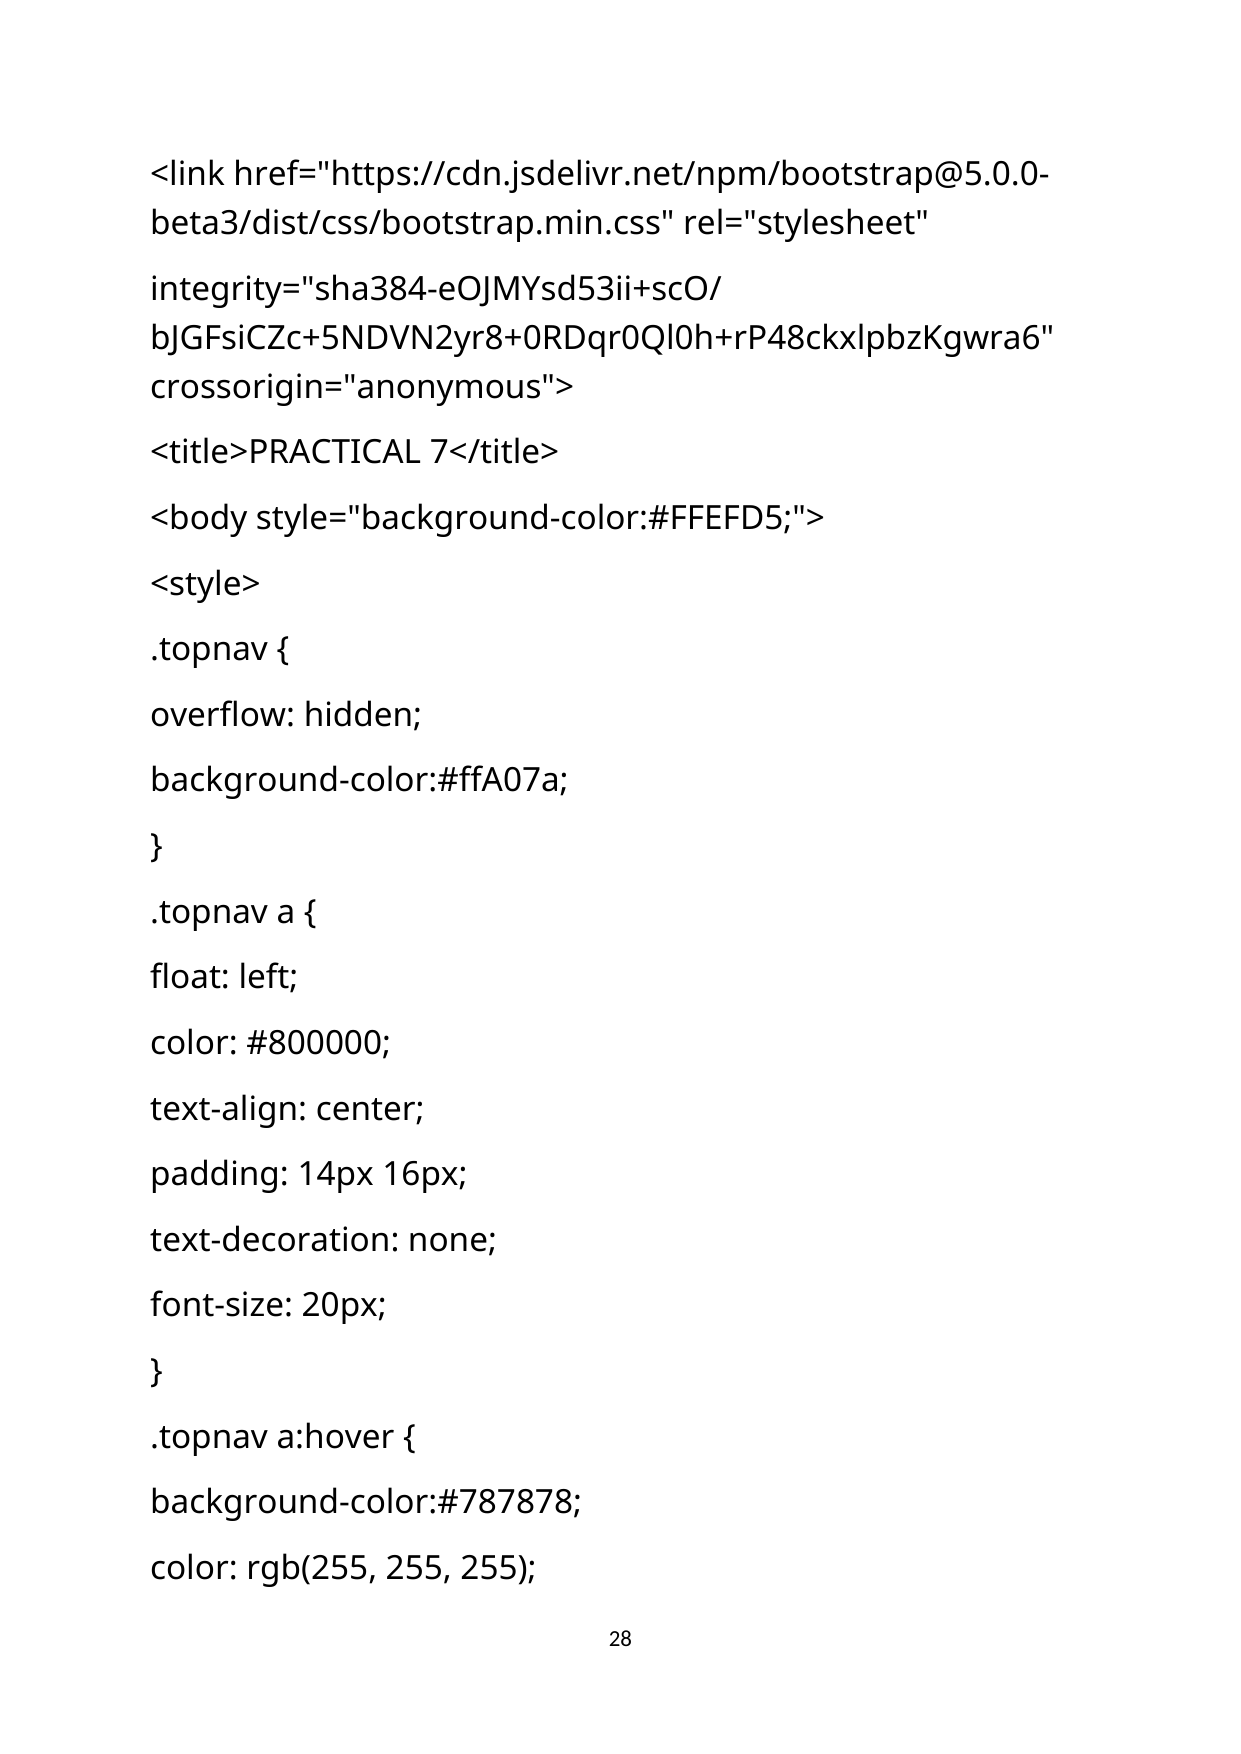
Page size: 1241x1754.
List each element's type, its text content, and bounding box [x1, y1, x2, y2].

text <body style="background-color:#FFEFD5;"> [150, 494, 1090, 539]
text .topnav a { [150, 887, 1090, 933]
text text-align: center; [150, 1084, 1090, 1130]
text <style> [150, 559, 1090, 605]
text } [150, 822, 1090, 867]
text color: #800000; [150, 1019, 1090, 1064]
text .topnav { [150, 625, 1090, 670]
text background-color:#787878; [150, 1478, 1090, 1523]
text padding: 14px 16px; [150, 1150, 1090, 1195]
text float: left; [150, 953, 1090, 998]
text <title>PRACTICAL 7</title> [150, 428, 1090, 473]
text } [150, 1347, 1090, 1392]
text font-size: 20px; [150, 1281, 1090, 1327]
text <link href="https://cdn.jsdelivr.net/npm/bootstrap@5.0.0-beta3/dist/css/bootstrap.min.css" rel="stylesheet" [150, 150, 1090, 244]
text .topnav a:hover { [150, 1412, 1090, 1458]
text integrity="sha384-eOJMYsd53ii+scO/bJGFsiCZc+5NDVN2yr8+0RDqr0Ql0h+rP48ckxlpbzKgwra6" crossorigin="anonymous"> [150, 264, 1090, 408]
text text-decoration: none; [150, 1216, 1090, 1261]
text background-color:#ffA07a; [150, 756, 1090, 802]
text overflow: hidden; [150, 691, 1090, 736]
text color: rgb(255, 255, 255); [150, 1544, 1090, 1589]
